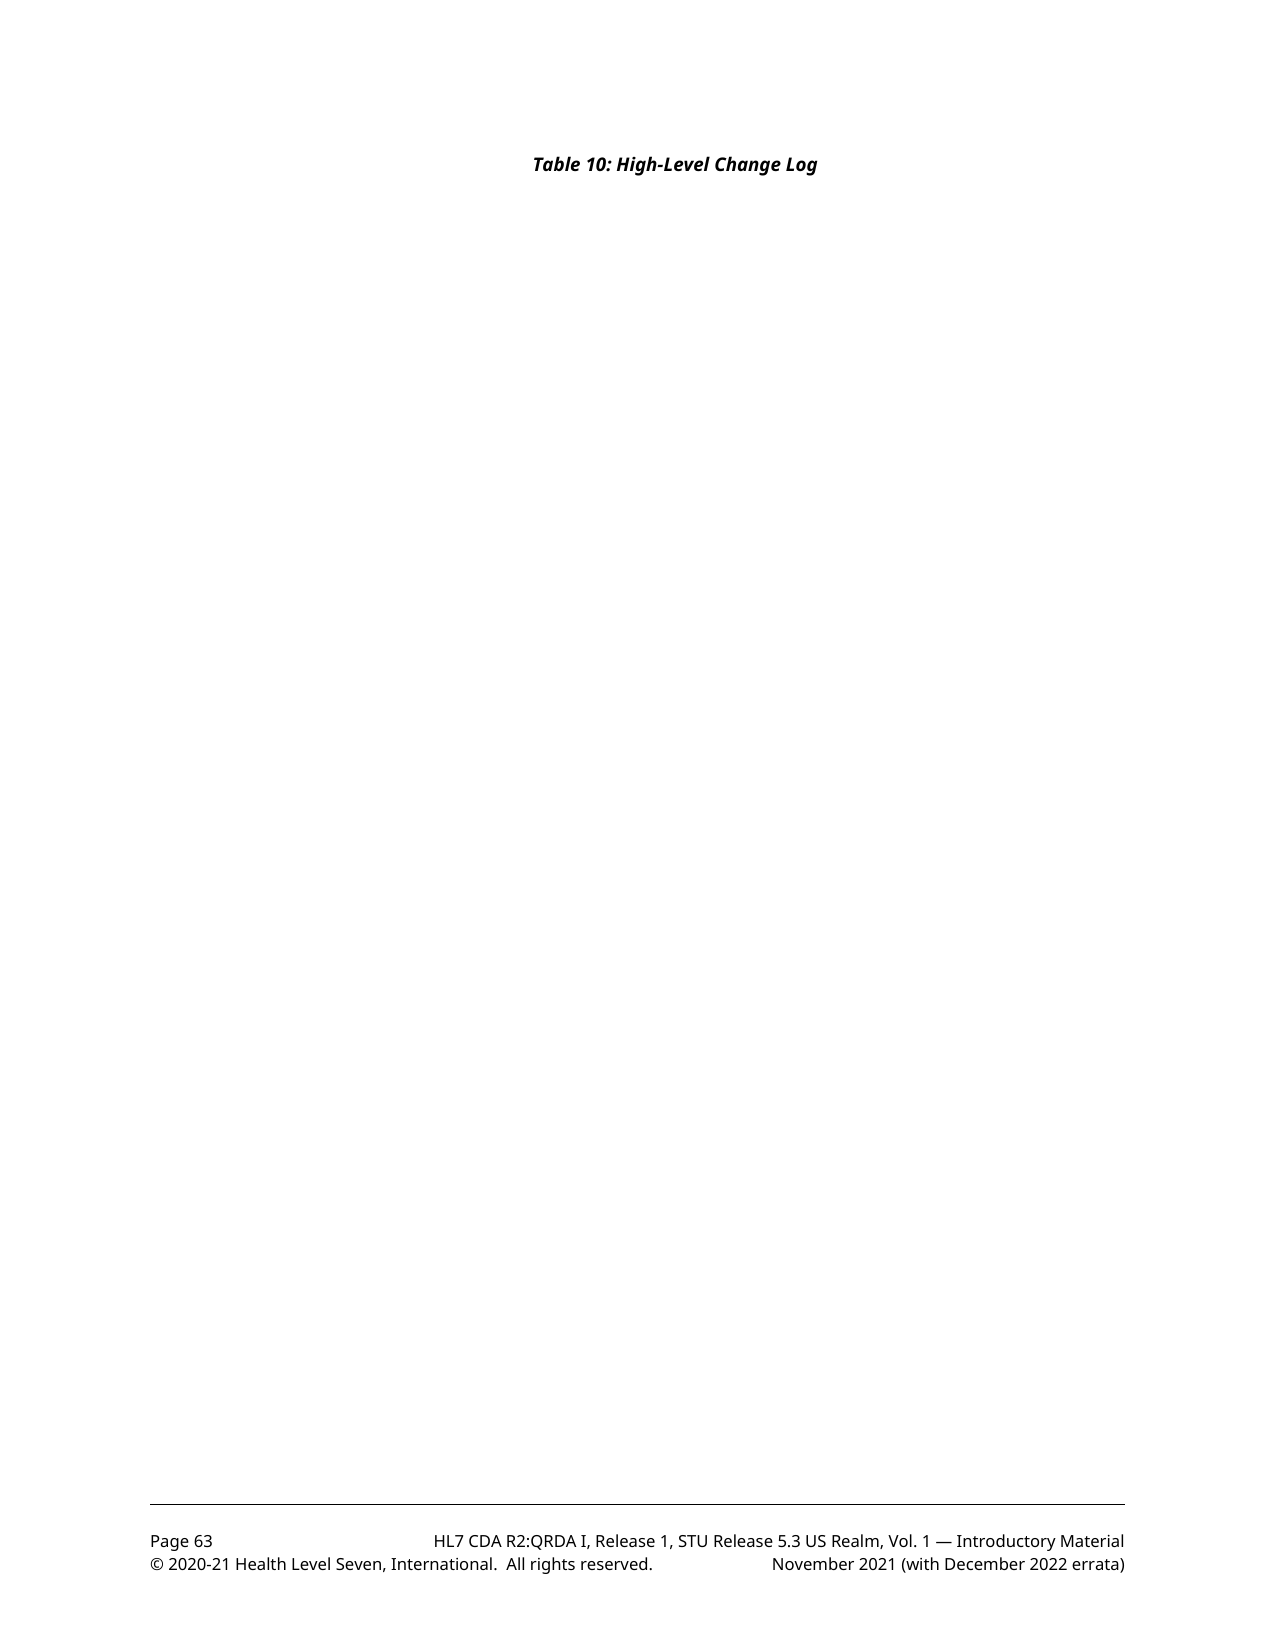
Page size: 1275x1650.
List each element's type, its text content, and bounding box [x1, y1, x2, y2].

text Table 10: High-Level Change Log [225, 150, 1125, 177]
